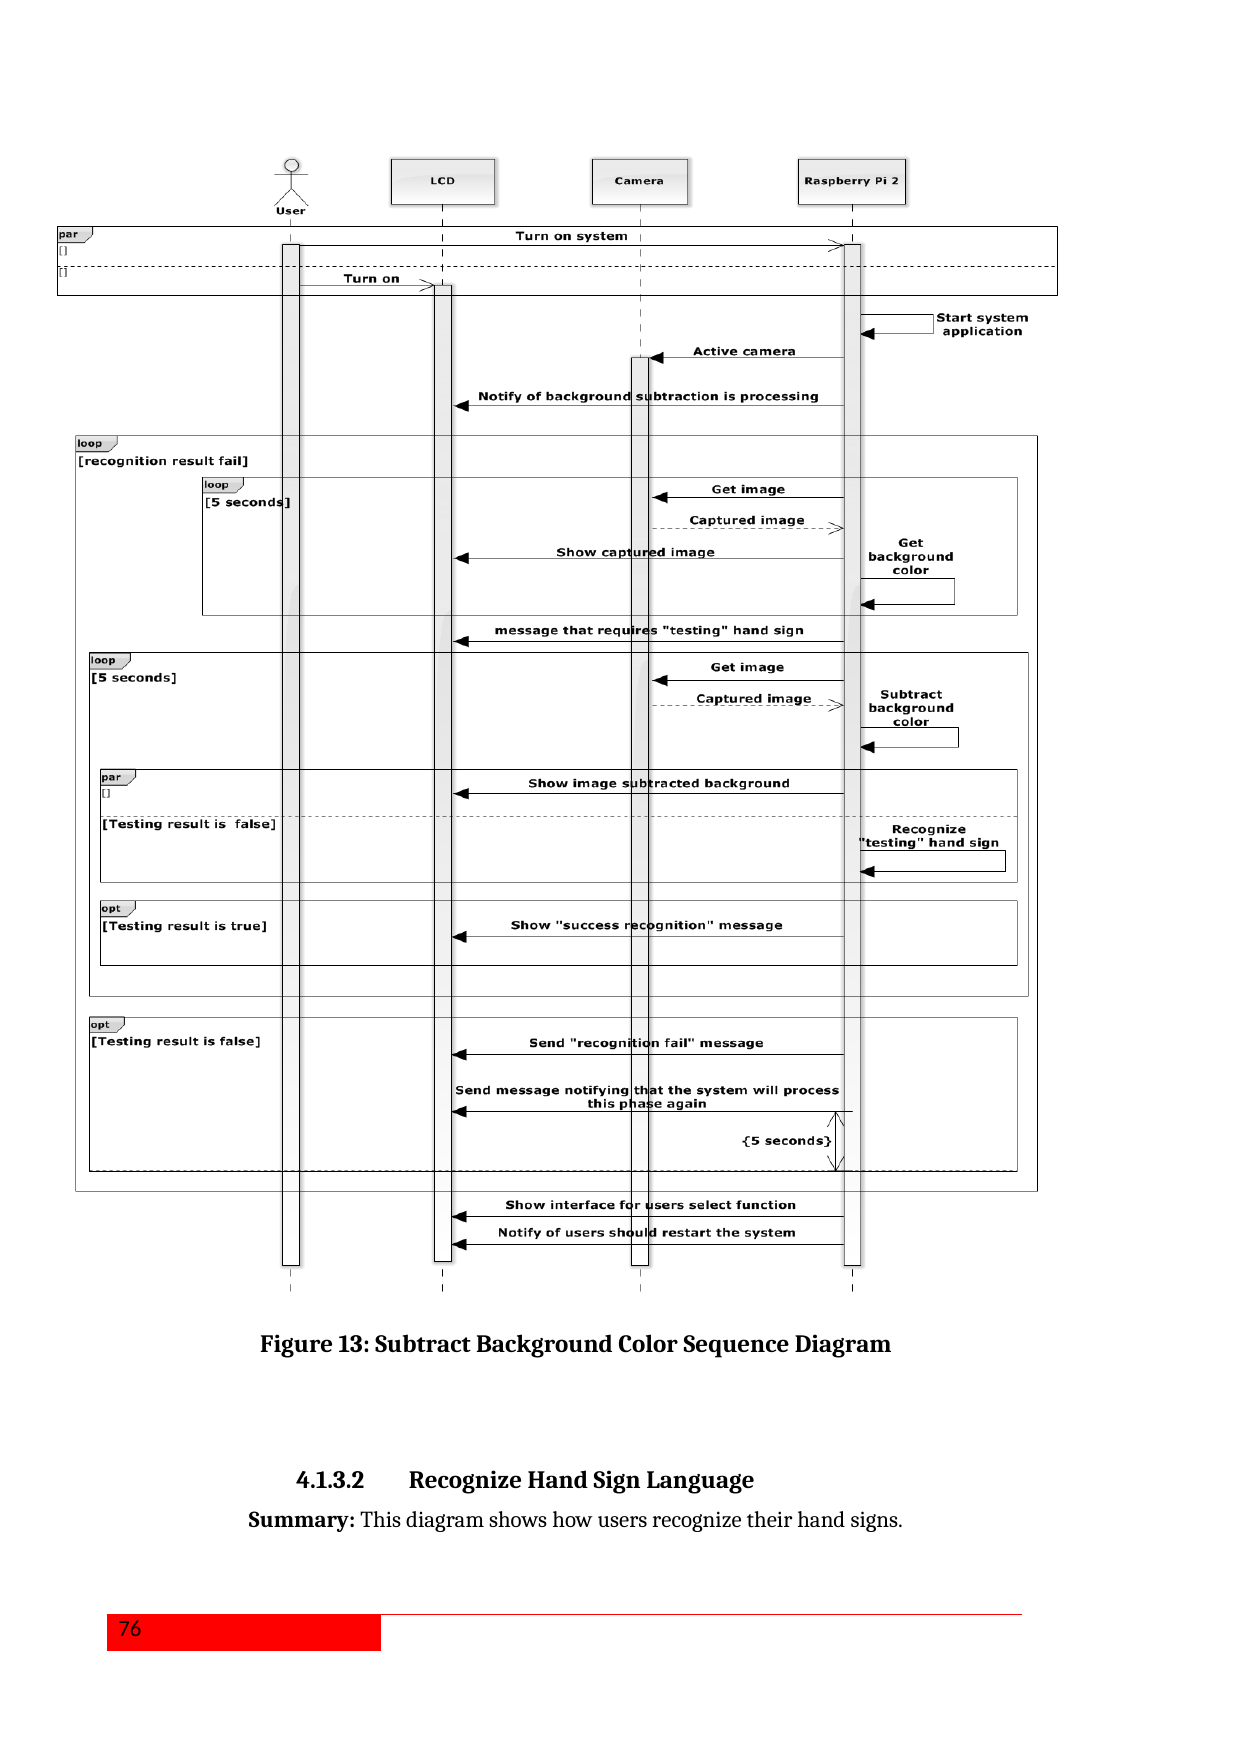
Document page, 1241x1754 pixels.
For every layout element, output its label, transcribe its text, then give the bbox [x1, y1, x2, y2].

picture [44, 147, 1070, 1306]
subtitle Recognize Hand Sign Language [296, 1466, 1033, 1494]
list Summary: This diagram shows how users recognize their hand signs. [118, 1507, 1033, 1533]
text Figure 13: Subtract Background Color Sequence Diagram [118, 1330, 1033, 1359]
